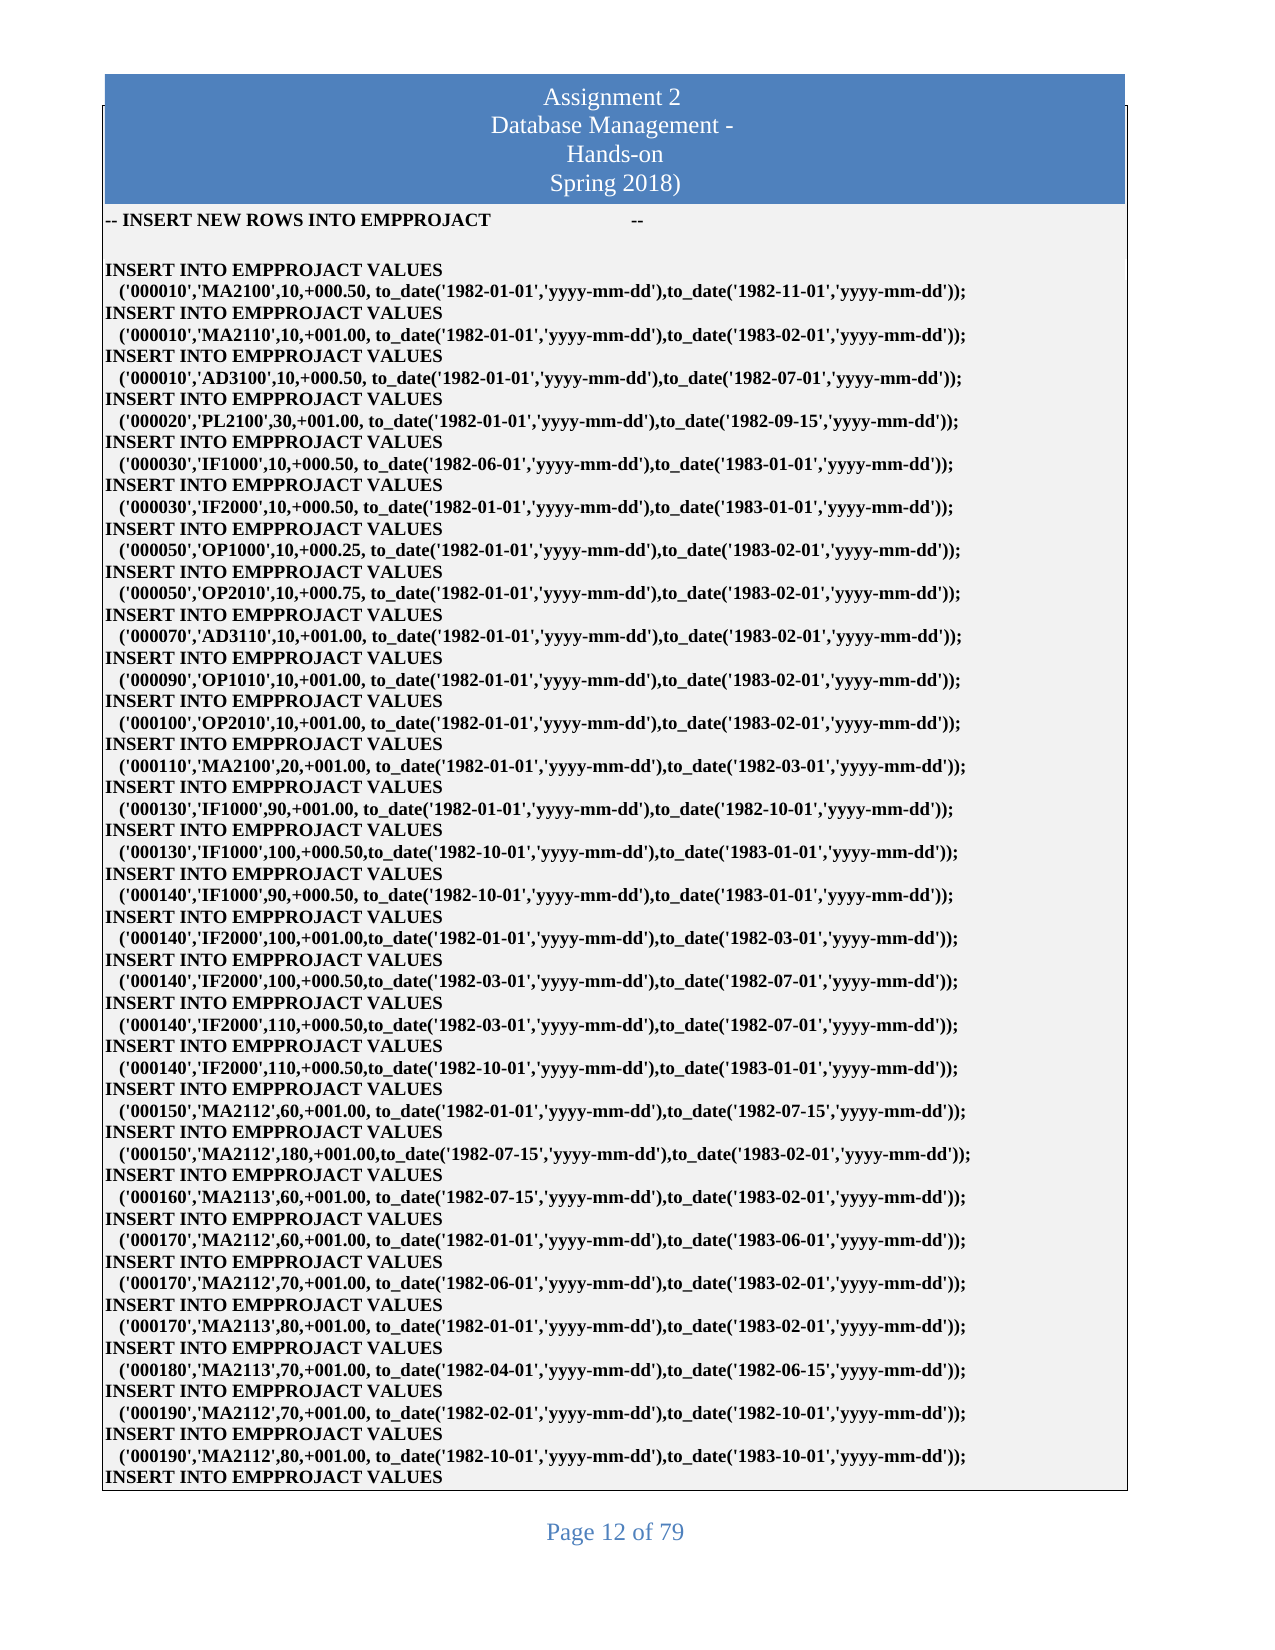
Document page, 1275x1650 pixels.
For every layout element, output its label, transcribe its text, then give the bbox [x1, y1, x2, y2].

text INSERT INTO EMPPROJACT VALUES [105, 259, 1125, 277]
text -- INSERT NEW ROWS INTO EMPPROJACT -- [103, 106, 1127, 259]
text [103, 277, 1127, 1490]
